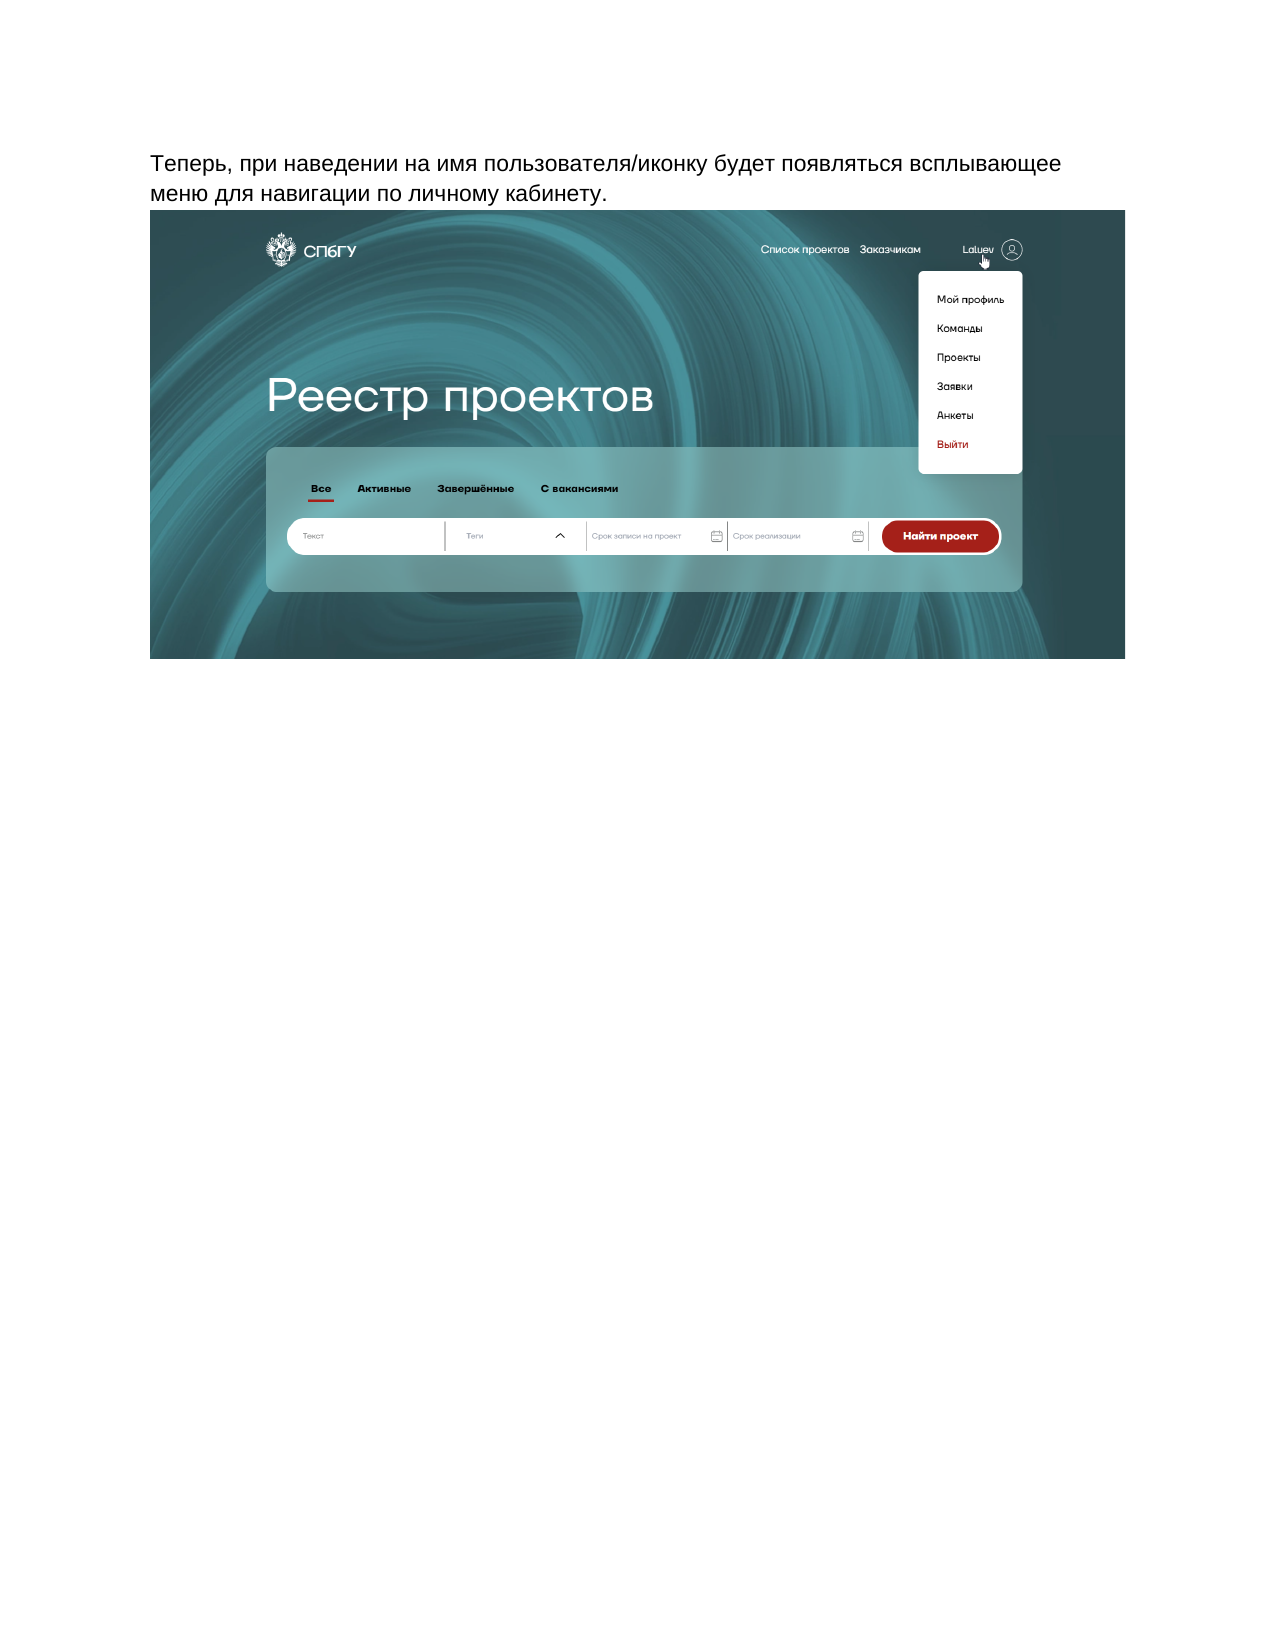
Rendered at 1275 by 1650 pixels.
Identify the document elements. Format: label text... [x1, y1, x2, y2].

picture [150, 210, 1125, 659]
text Теперь, при наведении на имя пользователя/иконку будет появляться всплывающее меню для навигации по личному кабинету. [150, 150, 1125, 207]
